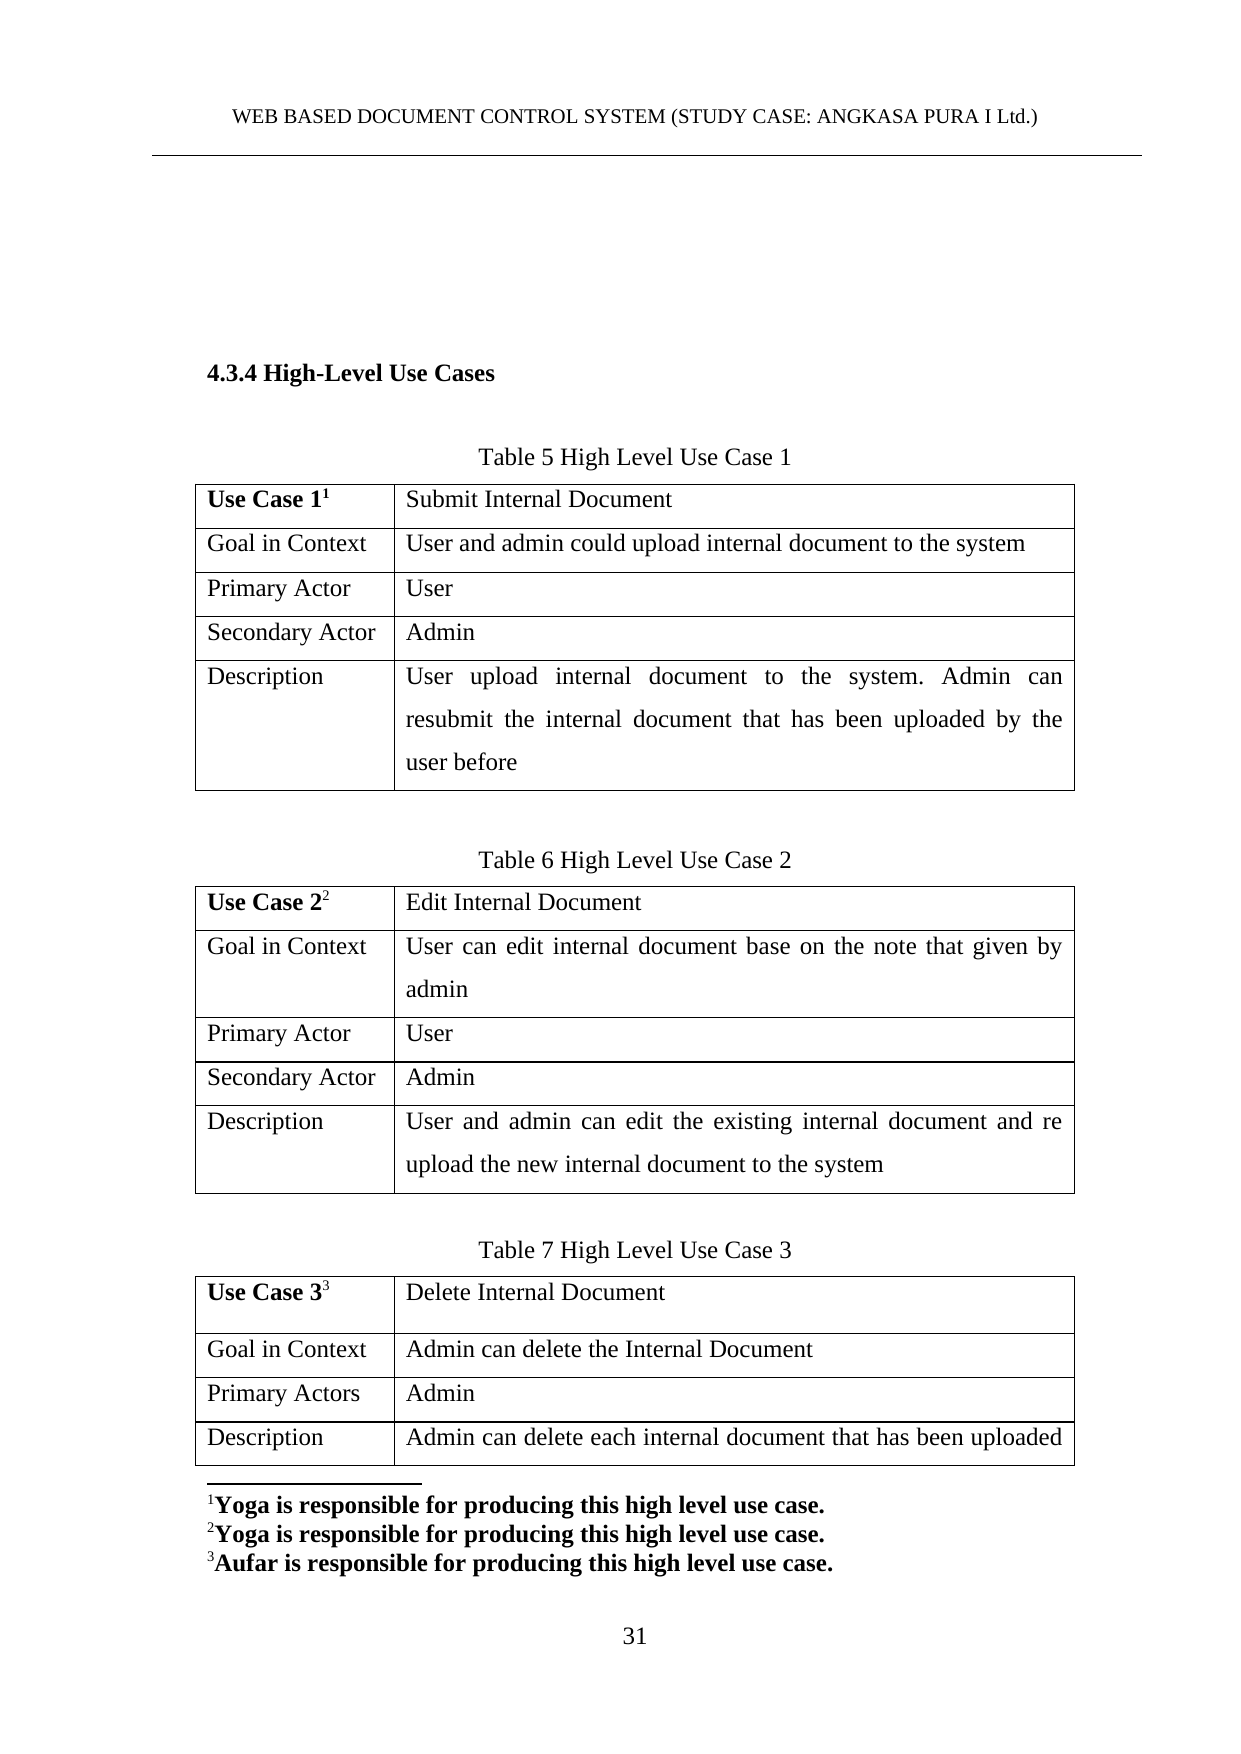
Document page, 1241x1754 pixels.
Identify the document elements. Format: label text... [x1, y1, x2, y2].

table_cell Admin [395, 1063, 1074, 1105]
table_cell User can edit internal document base on the note that given by admin [395, 931, 1074, 1017]
table_cell Description [196, 661, 394, 790]
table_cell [395, 1423, 1074, 1465]
table_cell Primary Actor [196, 1018, 394, 1061]
table_cell User upload internal document to the system. Admin can resubmit the internal document that has been uploaded by the user before [395, 661, 1074, 790]
table_cell User [395, 573, 1074, 616]
table_cell Description [196, 1423, 394, 1465]
table_cell User and admin could upload internal document to the system [395, 529, 1074, 572]
table_cell Primary Actor [196, 573, 394, 616]
table_header Use Case 3 [196, 1277, 394, 1333]
table_header Delete Internal Document [395, 1277, 1074, 1333]
text Table 7 High Level Use Case 3 [207, 1235, 1063, 1264]
table_cell Goal in Context [196, 931, 394, 1017]
subtitle 4.3.4 High-Level Use Cases [207, 358, 1063, 387]
text Table 6 High Level Use Case 2 [207, 845, 1063, 873]
table_header Use Case 2 [196, 887, 394, 930]
table_cell Secondary Actor [196, 617, 394, 660]
table_cell Admin [395, 1378, 1074, 1421]
table_header Use Case 1 [196, 485, 394, 527]
text Table 5 High Level Use Case 1 [207, 442, 1063, 471]
table_cell Description [196, 1106, 394, 1193]
table_cell Admin [395, 617, 1074, 660]
table_cell Admin can delete the Internal Document [395, 1334, 1074, 1377]
table_header Submit Internal Document [395, 485, 1074, 527]
table_header Edit Internal Document [395, 887, 1074, 930]
table_cell User and admin can edit the existing internal document and re upload the new internal document to the system [395, 1106, 1074, 1193]
table_cell Secondary Actor [196, 1063, 394, 1105]
table_cell Goal in Context [196, 529, 394, 572]
table_cell User [395, 1018, 1074, 1061]
table_cell Goal in Context [196, 1334, 394, 1377]
table_cell Primary Actors [196, 1378, 394, 1421]
